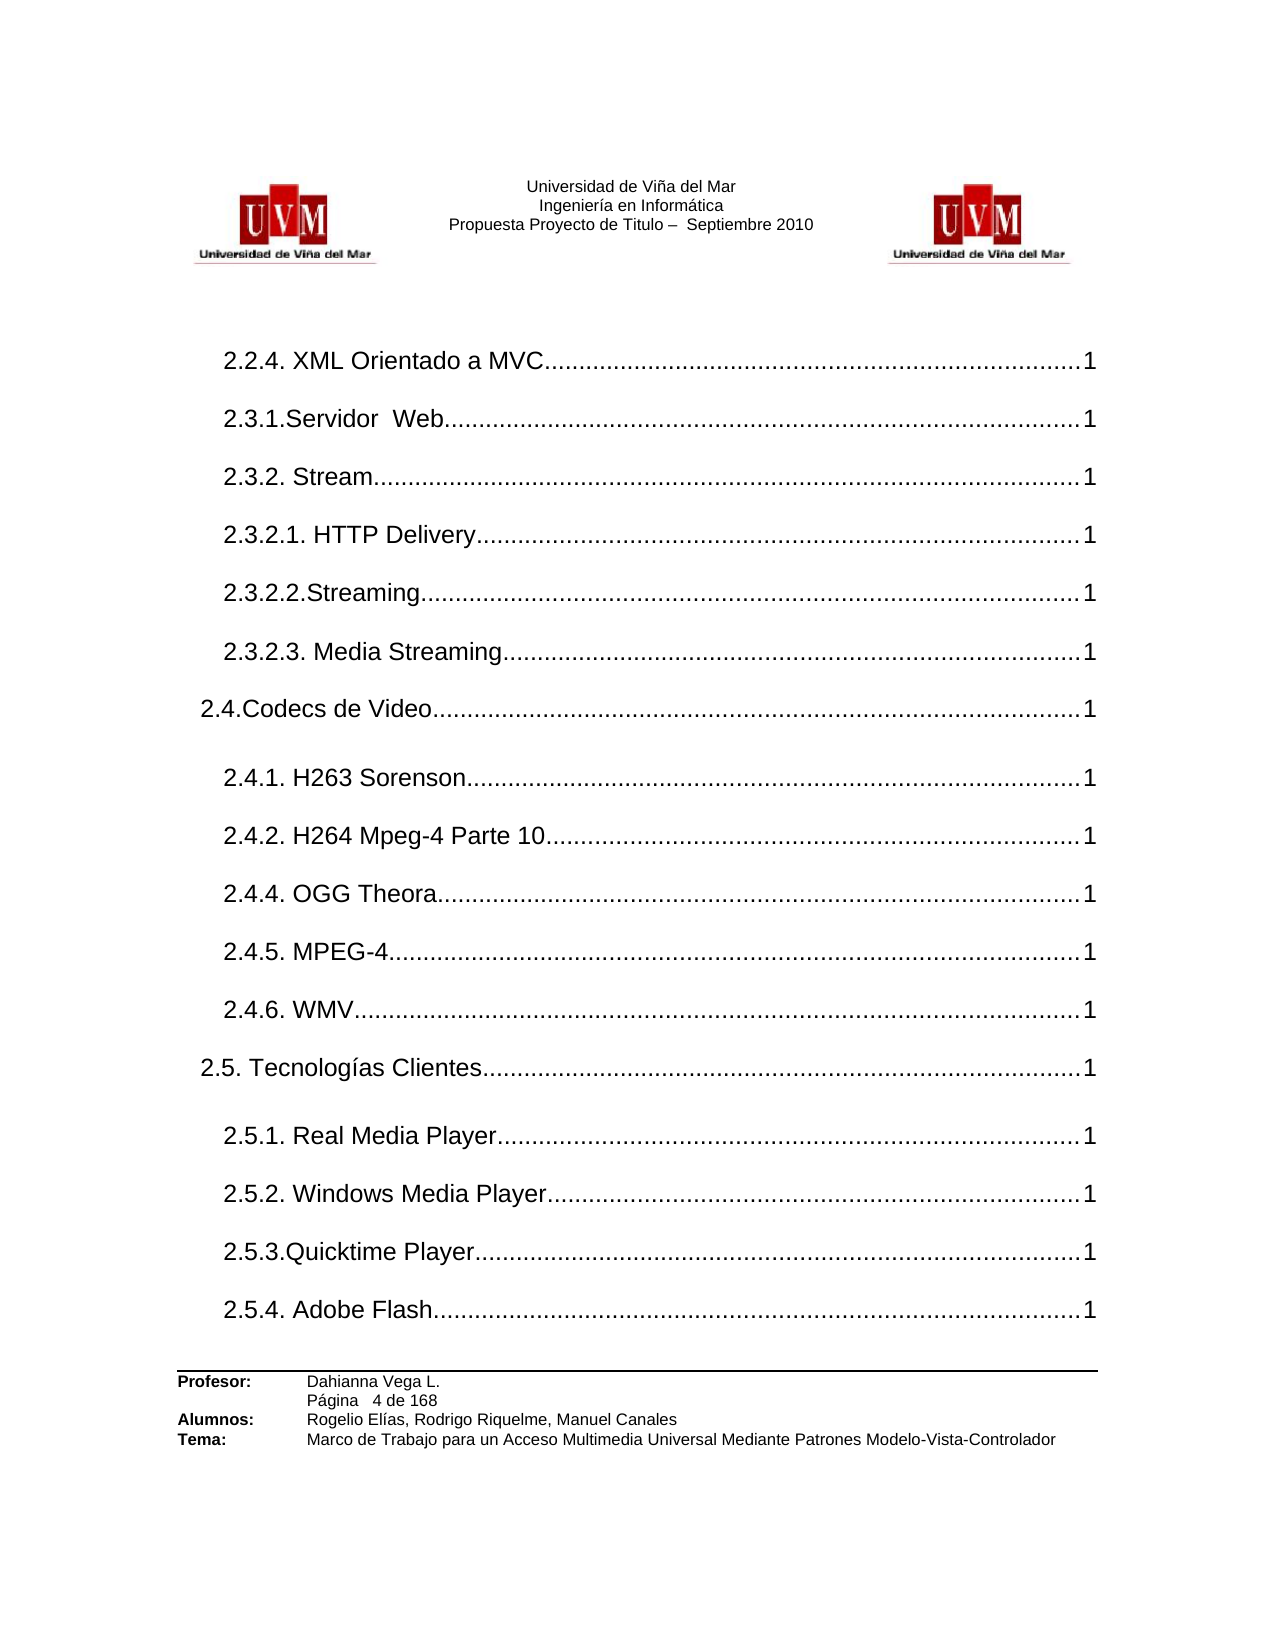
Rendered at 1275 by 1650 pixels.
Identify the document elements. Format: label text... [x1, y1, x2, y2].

picture [177, 176, 390, 267]
text 2.5.3.Quicktime Player 1 [223, 1237, 1098, 1266]
text 2.3.2. Stream 1 [223, 462, 1098, 491]
text 2.4.6. WMV 1 [223, 995, 1098, 1023]
text 2.5.1. Real Media Player 1 [223, 1121, 1098, 1149]
text 2.3.2.3. Media Streaming 1 [223, 636, 1098, 665]
text 2.4.1. H263 Sorenson 1 [223, 763, 1098, 791]
picture [871, 176, 1084, 267]
text 2.4.5. MPEG-4 1 [223, 937, 1098, 965]
text 2.4.Codecs de Video 1 [200, 694, 1098, 723]
text 2.3.2.1. HTTP Delivery 1 [223, 520, 1098, 549]
text 2.5.2. Windows Media Player 1 [223, 1179, 1098, 1208]
text 2.3.2.2.Streaming 1 [223, 578, 1098, 607]
text 2.4.2. H264 Mpeg-4 Parte 10 1 [223, 821, 1098, 849]
text 2.5. Tecnologías Clientes 1 [200, 1053, 1098, 1081]
text 2.2.4. XML Orientado a MVC 1 [223, 346, 1098, 375]
text 2.4.4. OGG Theora 1 [223, 879, 1098, 907]
text 2.5.4. Adobe Flash 1 [223, 1295, 1098, 1324]
text 2.3.1.Servidor Web 1 [223, 404, 1098, 433]
